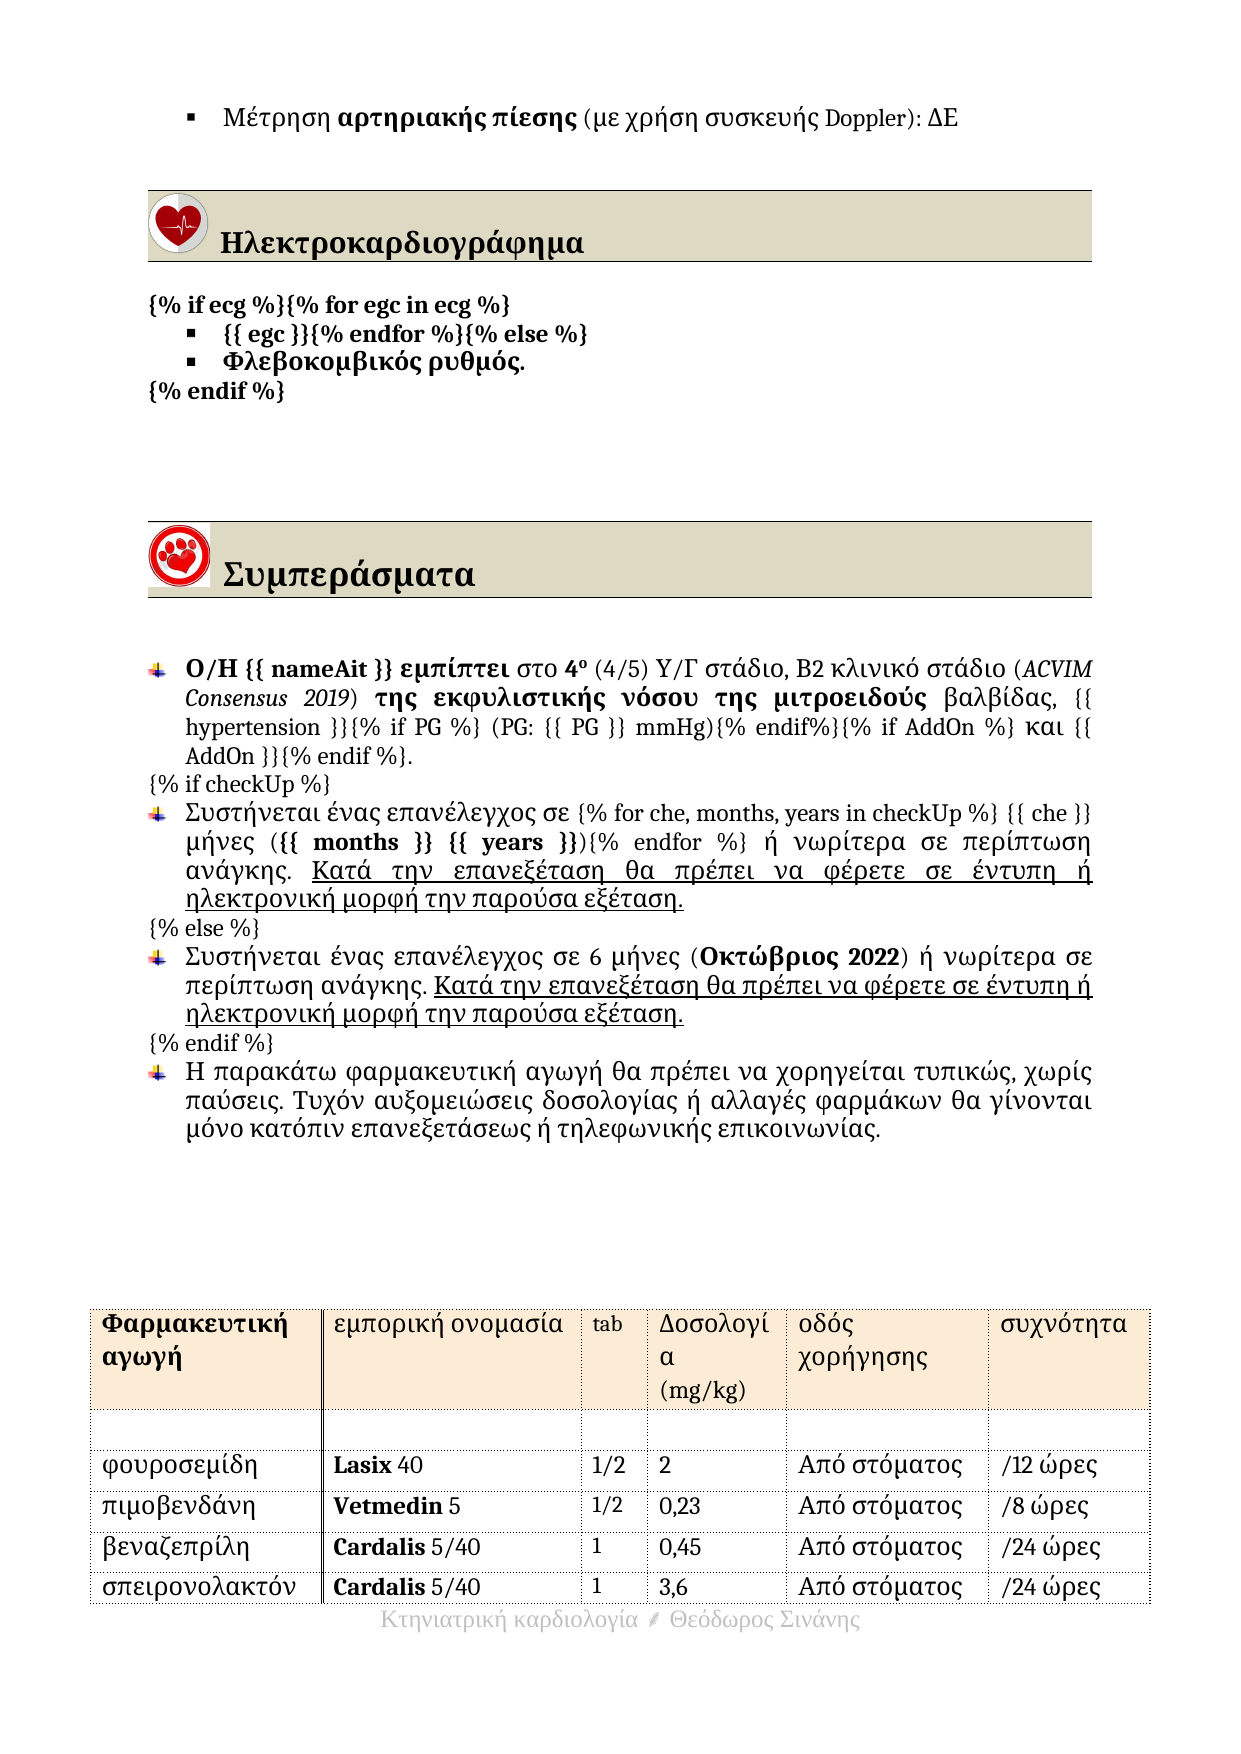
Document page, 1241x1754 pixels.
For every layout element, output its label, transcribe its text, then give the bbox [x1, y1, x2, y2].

table_cell [787, 1409, 989, 1450]
table_cell βεναζεπρίλη [90, 1532, 321, 1572]
table_cell /12 ώρες [989, 1450, 1150, 1491]
list Η παρακάτω φαρμακευτική αγωγή θα πρέπει να χορηγείται τυπικώς, χωρίς παύσεις. Τυχόν αυξομειώσεις δοσολογίας ή αλλαγές φαρμάκων θα γίνονται μόνο κατόπιν επανεξετάσεως ή τηλεφωνικής επικοινωνίας. [148, 1058, 1092, 1144]
table_cell [648, 1409, 787, 1450]
table_cell [581, 1409, 648, 1450]
table_cell /24 ώρες [989, 1532, 1150, 1572]
table_cell Lasix 40 [324, 1450, 581, 1491]
table_cell [90, 1409, 321, 1450]
table_header εμπορική ονομασία [322, 1309, 581, 1409]
list {{ egc }}{% endfor %}{% else %} [185, 319, 1092, 348]
text {% endif %} [148, 1029, 1092, 1058]
table_cell [324, 1409, 581, 1450]
subtitle Συμπεράσματα [148, 522, 1092, 597]
table_cell πιμοβενδάνη [90, 1491, 321, 1532]
picture [148, 805, 166, 822]
list Συστήνεται ένας επανέλεγχος σε {% for che, months, years in checkUp %} {{ che }} μήνες ({{ months }} {{ years }}){% endfor %} ή νωρίτερα σε περίπτωση ανάγκης. Κατά την επανεξέταση θα πρέπει να φέρετε σε έντυπη ή ηλεκτρονική μορφή την παρούσα εξέταση. [148, 799, 1092, 914]
table_header tab [581, 1309, 648, 1409]
table_cell 1 [581, 1572, 648, 1603]
text {% else %} [148, 914, 1092, 943]
table_cell 0,23 [648, 1491, 787, 1532]
picture [148, 661, 166, 678]
picture [147, 523, 211, 587]
table_cell Από στόματος [787, 1450, 989, 1491]
table_cell Cardalis 5/40 [324, 1572, 581, 1603]
table_header Δοσολογία (mg/kg) [648, 1309, 787, 1409]
picture [148, 1063, 166, 1081]
list Συστήνεται ένας επανέλεγχος σε 6 μήνες (Οκτώβριος 2022) ή νωρίτερα σε περίπτωση ανάγκης. Κατά την επανεξέταση θα πρέπει να φέρετε σε έντυπη ή ηλεκτρονική μορφή την παρούσα εξέταση. [148, 943, 1092, 1029]
table_cell 3,6 [648, 1572, 787, 1603]
table_header συχνότητα [989, 1309, 1150, 1409]
text {% endif %} [148, 377, 1092, 406]
table_cell φουροσεμίδη [90, 1450, 321, 1491]
table_cell [989, 1409, 1150, 1450]
table_cell /8 ώρες [989, 1491, 1150, 1532]
table_cell 1/2 [581, 1450, 648, 1491]
table_cell Vetmedin 5 [324, 1491, 581, 1532]
text {% if ecg %}{% for egc in ecg %} [148, 291, 1092, 319]
table_header Φαρμακευτική αγωγή [90, 1309, 321, 1409]
list Ο/Η {{ nameAit }} εμπίπτει στο 4ο (4/5) Υ/Γ στάδιο, Β2 κλινικό στάδιο (ACVIM Consensus 2019) της εκφυλιστικής νόσου της μιτροειδούς βαλβίδας, {{ hypertension }}{% if PG %} (PG: {{ PG }} mmHg){% endif%}{% if AddOn %} και {{ AddOn }}{% endif %}. [148, 655, 1092, 770]
table_cell /24 ώρες [989, 1572, 1150, 1603]
picture [147, 192, 209, 254]
picture [148, 948, 166, 966]
list Φλεβοκομβικός ρυθμός. [185, 348, 1092, 377]
table_cell 1 [581, 1532, 648, 1572]
text Ηλεκτροκαρδιογράφημα [148, 191, 1092, 261]
table_cell Cardalis 5/40 [324, 1532, 581, 1572]
table_cell Από στόματος [787, 1491, 989, 1532]
table_cell Από στόματος [787, 1572, 989, 1603]
table_cell 1/2 [581, 1491, 648, 1532]
table_cell 2 [648, 1450, 787, 1491]
table_cell Από στόματος [787, 1532, 989, 1572]
text {% if checkUp %} [148, 770, 1092, 799]
list Μέτρηση αρτηριακής πίεσης (με χρήση συσκευής Doppler): ΔΕ [185, 103, 1092, 132]
table_cell σπειρονολακτόνη [90, 1572, 321, 1603]
table_header οδός χορήγησης [787, 1309, 989, 1409]
table_cell 0,45 [648, 1532, 787, 1572]
